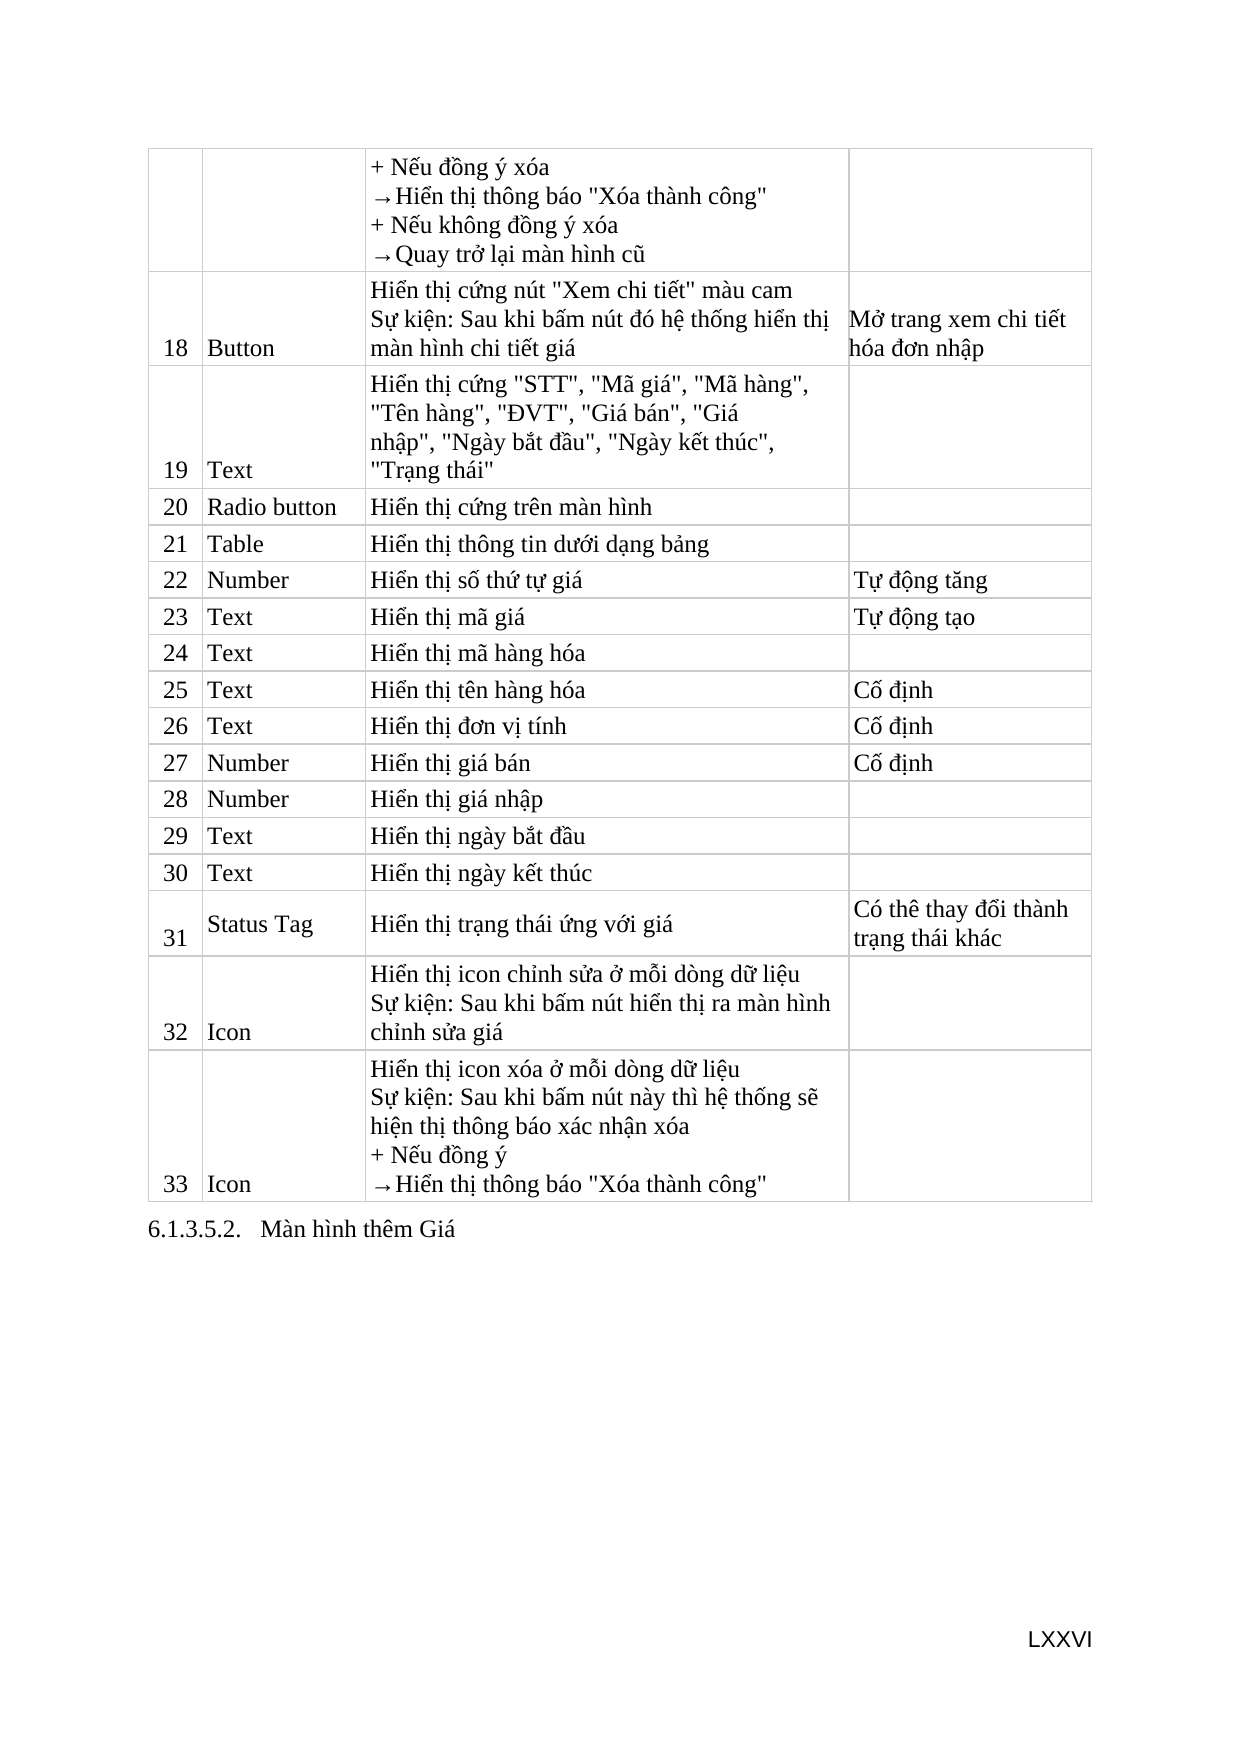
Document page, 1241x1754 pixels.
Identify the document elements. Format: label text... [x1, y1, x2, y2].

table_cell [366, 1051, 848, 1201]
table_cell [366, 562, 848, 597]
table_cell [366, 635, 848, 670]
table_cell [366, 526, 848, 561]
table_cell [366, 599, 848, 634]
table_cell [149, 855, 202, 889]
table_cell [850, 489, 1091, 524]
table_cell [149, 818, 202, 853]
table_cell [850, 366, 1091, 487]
list Màn hình thêm Giá [148, 1214, 1092, 1243]
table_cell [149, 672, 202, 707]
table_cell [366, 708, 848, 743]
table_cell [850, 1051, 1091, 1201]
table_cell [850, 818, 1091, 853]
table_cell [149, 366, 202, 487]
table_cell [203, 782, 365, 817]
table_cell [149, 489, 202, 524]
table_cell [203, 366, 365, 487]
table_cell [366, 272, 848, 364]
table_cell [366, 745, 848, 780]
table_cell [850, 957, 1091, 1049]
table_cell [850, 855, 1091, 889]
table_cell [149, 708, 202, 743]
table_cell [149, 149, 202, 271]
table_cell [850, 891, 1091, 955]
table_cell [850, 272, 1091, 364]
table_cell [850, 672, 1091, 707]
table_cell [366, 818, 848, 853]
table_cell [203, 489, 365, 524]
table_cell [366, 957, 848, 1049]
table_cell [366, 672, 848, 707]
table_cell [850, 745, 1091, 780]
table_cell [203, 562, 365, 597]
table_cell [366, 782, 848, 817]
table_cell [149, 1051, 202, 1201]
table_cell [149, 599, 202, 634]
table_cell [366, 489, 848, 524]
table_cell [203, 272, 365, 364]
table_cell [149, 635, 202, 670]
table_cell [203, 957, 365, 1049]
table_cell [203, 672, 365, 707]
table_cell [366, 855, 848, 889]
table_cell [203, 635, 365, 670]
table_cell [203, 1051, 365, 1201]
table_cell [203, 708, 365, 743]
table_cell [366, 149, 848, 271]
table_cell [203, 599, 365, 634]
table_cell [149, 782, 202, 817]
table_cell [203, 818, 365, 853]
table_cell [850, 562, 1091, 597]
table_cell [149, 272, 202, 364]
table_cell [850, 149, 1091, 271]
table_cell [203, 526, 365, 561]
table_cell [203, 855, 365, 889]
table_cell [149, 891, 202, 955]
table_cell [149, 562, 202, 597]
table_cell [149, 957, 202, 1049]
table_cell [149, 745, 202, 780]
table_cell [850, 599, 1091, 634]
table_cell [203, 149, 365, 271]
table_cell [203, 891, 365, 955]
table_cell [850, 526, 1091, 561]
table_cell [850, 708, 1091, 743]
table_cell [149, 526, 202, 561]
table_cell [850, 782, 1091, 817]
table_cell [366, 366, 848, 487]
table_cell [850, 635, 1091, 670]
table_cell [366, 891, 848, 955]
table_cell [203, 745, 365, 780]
